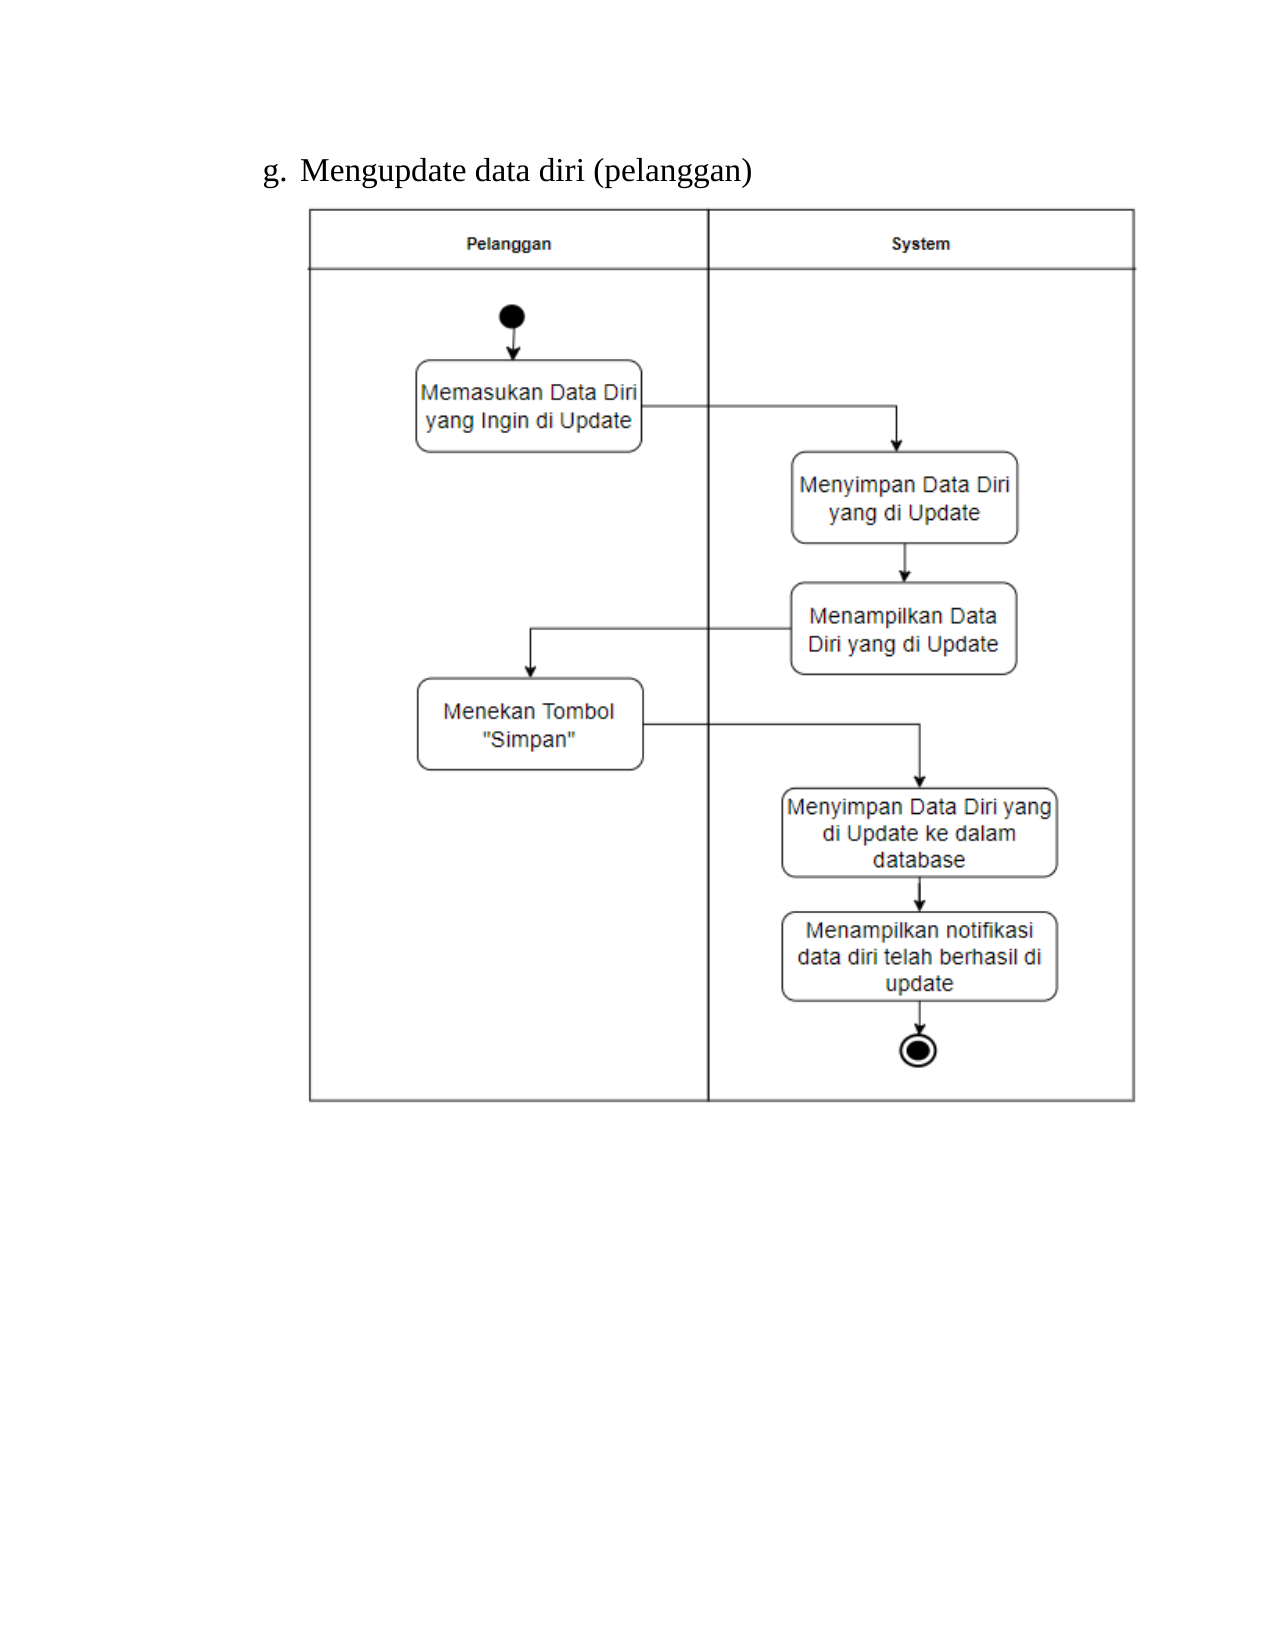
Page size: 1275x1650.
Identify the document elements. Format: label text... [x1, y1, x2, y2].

subtitle Mengupdate data diri (pelanggan) [262, 150, 1125, 188]
picture [300, 200, 1139, 1107]
